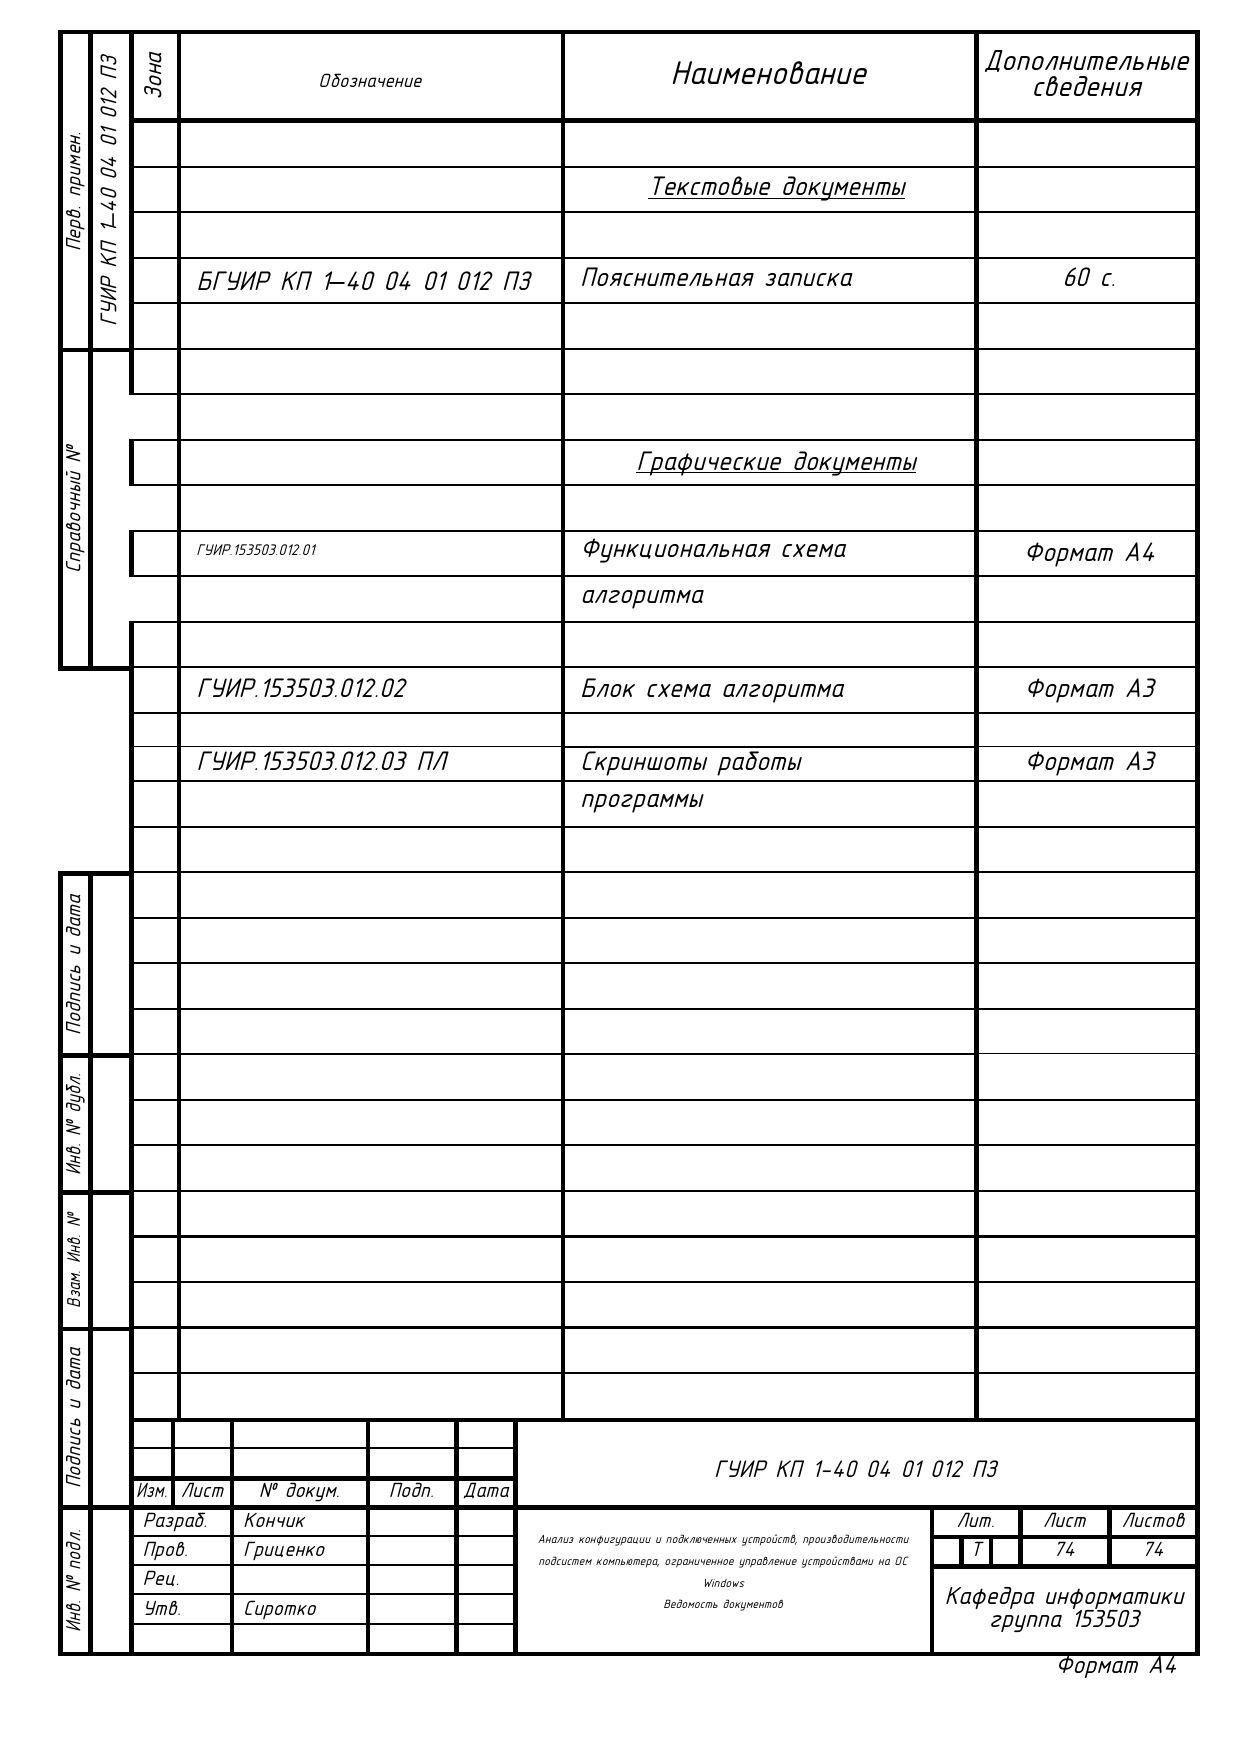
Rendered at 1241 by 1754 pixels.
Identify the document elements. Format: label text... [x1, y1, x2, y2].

table_cell [979, 714, 1195, 746]
table_cell Текстовые документы [565, 168, 974, 211]
table_cell [93, 1510, 129, 1652]
table_cell [370, 1537, 454, 1564]
table_cell алгоритма [565, 577, 974, 621]
table_cell [134, 668, 177, 712]
table_cell [993, 1539, 1018, 1564]
table_cell [234, 1449, 366, 1476]
table_cell [370, 1625, 454, 1652]
table_cell [181, 1010, 561, 1053]
table_cell [370, 1595, 454, 1622]
table_cell ГУИР.153503.012.01 [181, 532, 561, 575]
table_cell Лит. [934, 1510, 1018, 1534]
table_cell [979, 1010, 1195, 1053]
table_cell [234, 1566, 366, 1593]
table_cell [459, 1537, 513, 1564]
table_cell [979, 828, 1195, 871]
table_cell Лист [175, 1481, 230, 1505]
table_cell № докум. [234, 1481, 366, 1505]
table_cell [134, 1625, 230, 1652]
table_cell [979, 623, 1195, 666]
table_cell ГУИР КП 1-40 04 01 012 ПЗ [518, 1422, 1195, 1505]
table_cell [134, 213, 177, 257]
table_cell [181, 964, 561, 1008]
table_cell [181, 168, 561, 211]
table_cell [132, 486, 177, 530]
table_cell [565, 873, 974, 917]
table_cell [565, 486, 974, 530]
table_cell [979, 304, 1195, 348]
table_cell Инв. № подл. [63, 1510, 88, 1652]
table_cell [134, 123, 177, 166]
table_cell Рец. [134, 1566, 230, 1593]
table_header Обозначение [181, 34, 561, 118]
table_cell [979, 1283, 1195, 1326]
table_cell [134, 747, 177, 780]
table_cell Формат А3 [979, 747, 1195, 780]
table_cell Пояснительная записка [565, 259, 974, 302]
table_cell [134, 1055, 177, 1099]
table_cell Функциональная схема [565, 532, 974, 575]
table_cell [93, 1058, 129, 1190]
table_cell [181, 1146, 561, 1190]
table_cell [134, 782, 177, 826]
table_cell [175, 1422, 230, 1447]
table_cell Кафедра информатики группа 153503 [934, 1569, 1195, 1652]
table_cell [459, 1595, 513, 1622]
table_cell [370, 1422, 454, 1447]
table_cell [134, 350, 177, 393]
text Формат А4 [71, 1656, 1178, 1679]
table_cell [181, 1101, 561, 1144]
table_cell [134, 873, 177, 917]
table_cell [979, 1101, 1195, 1144]
table_cell [234, 1625, 366, 1652]
table_cell [459, 1566, 513, 1593]
table_cell Формат А4 [979, 532, 1195, 575]
table_cell [979, 782, 1195, 826]
table_header Наименование [565, 34, 974, 118]
table_cell [979, 1054, 1195, 1099]
table_cell [459, 1625, 513, 1652]
table_cell [565, 623, 974, 666]
table_cell [979, 1146, 1195, 1190]
table_cell [370, 1510, 454, 1534]
table_cell [134, 1449, 171, 1476]
table_cell [134, 1101, 177, 1144]
table_cell Листов [1112, 1510, 1195, 1534]
table_cell [61, 671, 129, 871]
table_cell [565, 964, 974, 1008]
table_cell Инв. № дубл. [63, 1058, 88, 1190]
table_cell [134, 1422, 171, 1447]
table_cell [93, 1195, 129, 1326]
table_cell [181, 350, 561, 393]
table_cell [175, 1449, 230, 1476]
table_cell Анализ конфигурации и подключенных устройств, производительности подсистем компьютера, ограниченное управление устройствами на ОС Windows Ведомость документов [518, 1510, 930, 1652]
table_cell Лист [1023, 1510, 1107, 1534]
table_cell [565, 714, 974, 746]
table_cell [181, 123, 561, 166]
table_cell [181, 714, 561, 746]
table_cell [565, 1055, 974, 1099]
table_cell [565, 1146, 974, 1190]
table_cell [134, 1329, 177, 1372]
table_cell [979, 395, 1195, 439]
table_cell [565, 1329, 974, 1372]
table_cell Взам. Инв. № [63, 1195, 88, 1326]
table_cell [134, 532, 177, 575]
table_cell [134, 919, 177, 962]
table_cell [565, 123, 974, 166]
table_cell [181, 1283, 561, 1326]
table_cell Дата [459, 1481, 513, 1505]
table_cell [979, 873, 1195, 917]
table_cell [134, 1010, 177, 1053]
table_cell [979, 486, 1195, 530]
table_cell [134, 304, 177, 348]
table_cell [181, 782, 561, 826]
table_cell [181, 1329, 561, 1372]
table_cell [459, 1422, 513, 1447]
table_cell [181, 304, 561, 348]
table_cell [565, 1192, 974, 1235]
table_cell [565, 919, 974, 962]
table_cell [565, 1283, 974, 1326]
table_cell [565, 1374, 974, 1417]
table_cell [134, 259, 177, 302]
table_header Зона [134, 34, 177, 118]
table_cell 60 с. [979, 259, 1195, 302]
table_cell [565, 304, 974, 348]
table_cell [181, 919, 561, 962]
table_cell [459, 1510, 513, 1534]
table_cell [134, 1374, 177, 1417]
table_header Перв. примен. [63, 34, 88, 348]
table_cell программы [565, 782, 974, 826]
table_cell [134, 1238, 177, 1281]
table_cell [134, 1192, 177, 1235]
table_cell Подпись и дата [63, 876, 88, 1053]
table_cell [181, 577, 561, 621]
table_cell [979, 1192, 1195, 1235]
table_cell [979, 123, 1195, 166]
table_cell Сиротко [234, 1595, 366, 1622]
table_cell ГУИР.153503.012.02 [181, 668, 561, 712]
table_cell [93, 876, 129, 1053]
table_cell [181, 1238, 561, 1281]
table_cell [181, 623, 561, 666]
table_cell [979, 964, 1195, 1008]
table_cell [181, 873, 561, 917]
table_cell [565, 1010, 974, 1053]
table_cell Справочный № [63, 352, 88, 666]
table_cell [979, 1238, 1195, 1281]
table_cell Разраб. [134, 1510, 230, 1534]
table_cell [565, 395, 974, 439]
table_cell [565, 213, 974, 257]
table_cell [979, 168, 1195, 211]
table_cell [181, 1055, 561, 1099]
table_cell [93, 1331, 129, 1505]
table_cell [132, 577, 177, 621]
table_header ГУИР КП 1–40 04 01 012 ПЗ [93, 34, 129, 348]
table_cell Графические документы [565, 441, 974, 484]
table_cell [181, 1192, 561, 1235]
table_cell [181, 1374, 561, 1417]
table_cell Подп. [370, 1481, 454, 1505]
table_cell [134, 714, 177, 746]
table_cell [565, 1238, 974, 1281]
table_cell Скриншоты работы [565, 748, 974, 780]
table_cell [134, 441, 177, 484]
table_cell [979, 350, 1195, 393]
table_cell [234, 1422, 366, 1447]
table_cell [134, 964, 177, 1008]
table_cell [979, 1329, 1195, 1372]
table_cell 74 [1023, 1539, 1107, 1564]
table_cell [565, 1101, 974, 1144]
table_cell Гриценко [234, 1537, 366, 1564]
table_header Дополнительные сведения [979, 34, 1195, 118]
table_cell [370, 1566, 454, 1593]
table_cell Формат А3 [979, 668, 1195, 712]
table_cell [979, 919, 1195, 962]
table_cell [979, 213, 1195, 257]
table_cell [181, 395, 561, 439]
table_cell [979, 441, 1195, 484]
table_cell Пров. [134, 1537, 230, 1564]
table_cell [565, 828, 974, 871]
table_cell [134, 623, 177, 666]
table_cell [134, 168, 177, 211]
table_cell Блок схема алгоритма [565, 668, 974, 712]
table_cell Изм. [134, 1481, 171, 1505]
table_cell [370, 1449, 454, 1476]
table_cell ГУИР.153503.012.03 ПЛ [181, 747, 561, 780]
table_cell [134, 1146, 177, 1190]
table_cell Кончик [234, 1510, 366, 1534]
table_cell [132, 395, 177, 439]
table_cell [134, 1283, 177, 1326]
table_cell Подпись и дата [63, 1331, 88, 1505]
table_cell Т [964, 1539, 989, 1564]
table_cell Утв. [134, 1595, 230, 1622]
table_cell [181, 441, 561, 484]
table_cell [459, 1449, 513, 1476]
table_cell [979, 577, 1195, 621]
table_cell [181, 486, 561, 530]
table_cell [181, 213, 561, 257]
table_cell [134, 828, 177, 871]
table_cell БГУИР КП 1–40 04 01 012 ПЗ [181, 259, 561, 302]
table_cell [979, 1374, 1195, 1417]
table_cell [934, 1539, 959, 1564]
table_cell 74 [1112, 1539, 1195, 1564]
table_cell [93, 352, 132, 666]
table_cell [181, 828, 561, 871]
table_cell [565, 350, 974, 393]
